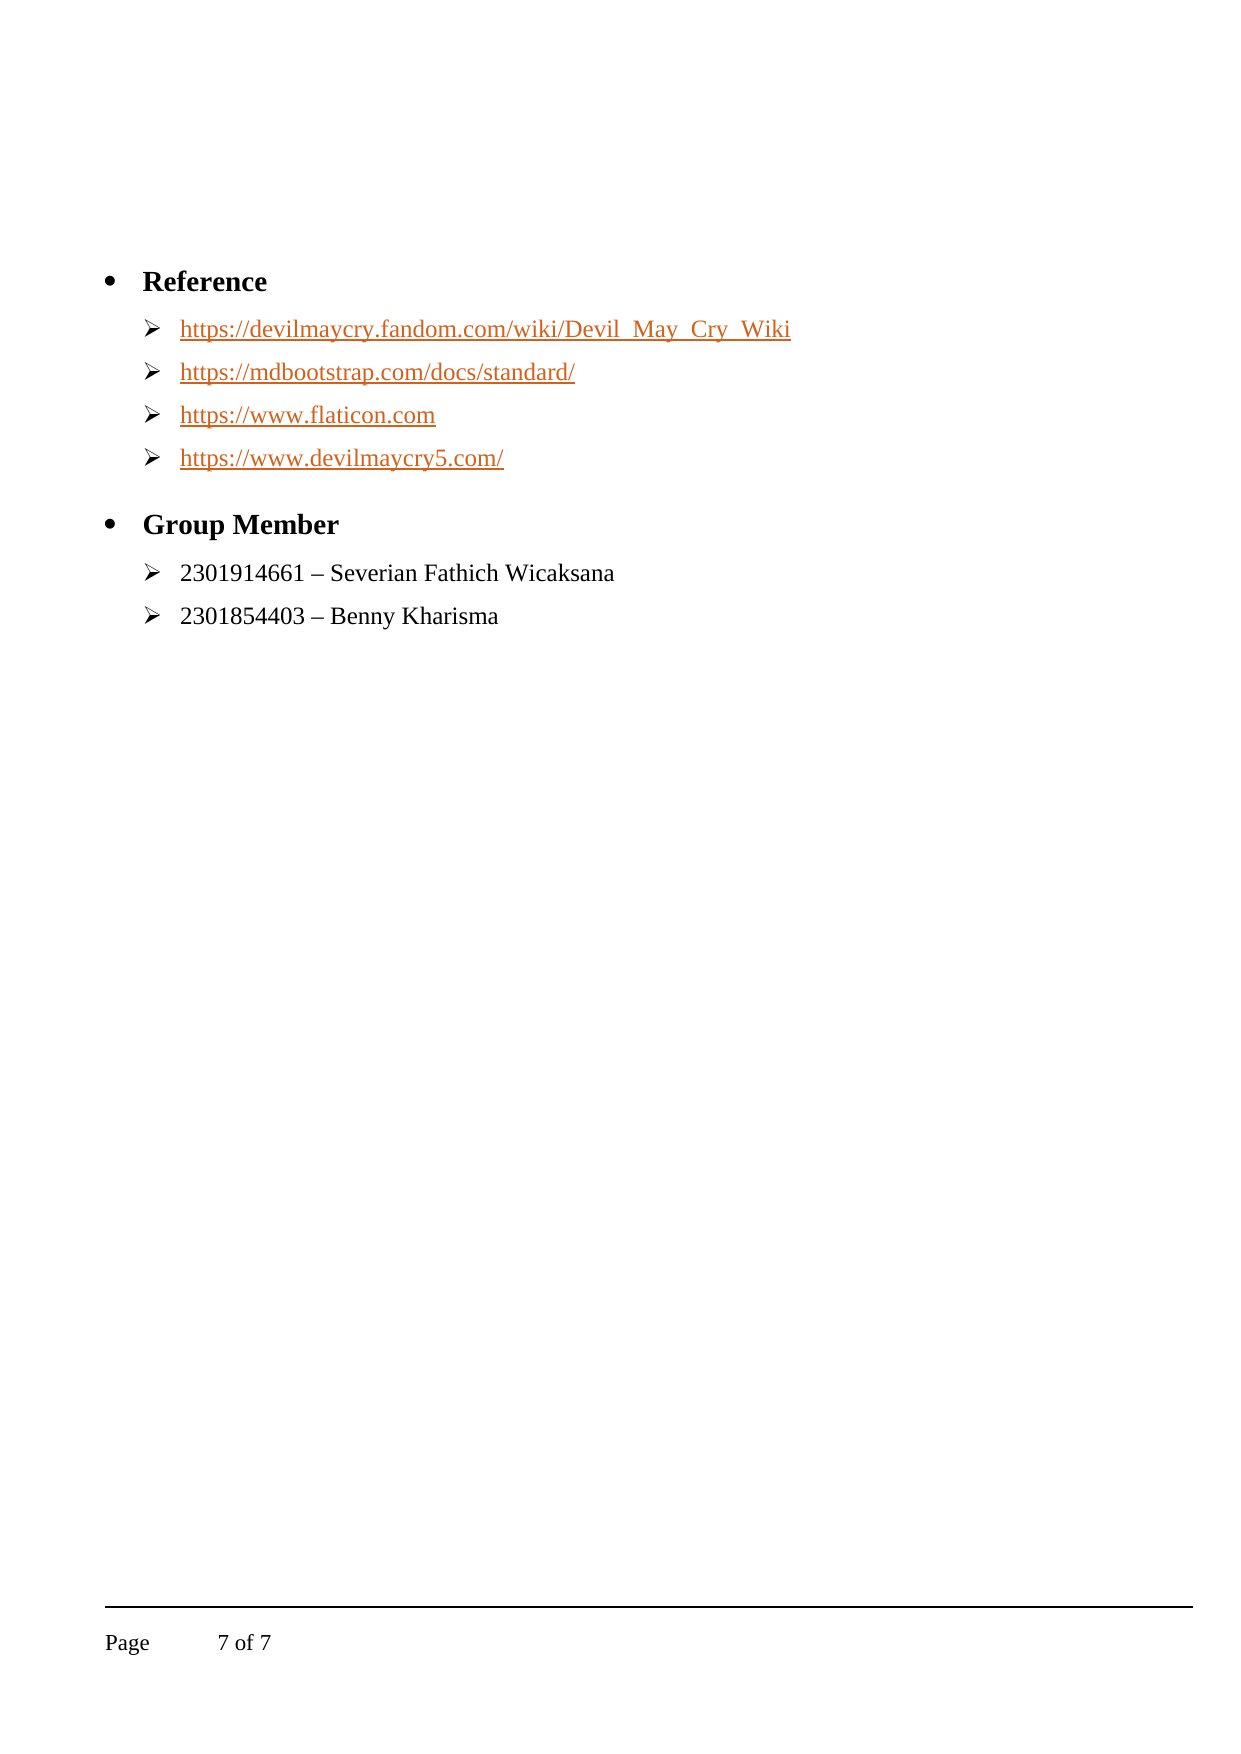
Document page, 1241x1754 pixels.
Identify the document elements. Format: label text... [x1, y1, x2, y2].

list 2301914661 – Severian Fathich Wicaksana [142, 558, 1135, 587]
list https://www.flaticon.com [142, 400, 1135, 429]
list Reference [105, 264, 1135, 297]
list https://www.devilmaycry5.com/ [142, 443, 1135, 472]
list 2301854403 – Benny Kharisma [142, 601, 1135, 630]
list https://devilmaycry.fandom.com/wiki/Devil_May_Cry_Wiki [142, 314, 1135, 343]
list Group Member [105, 507, 1135, 541]
list https://mdbootstrap.com/docs/standard/ [142, 357, 1135, 386]
